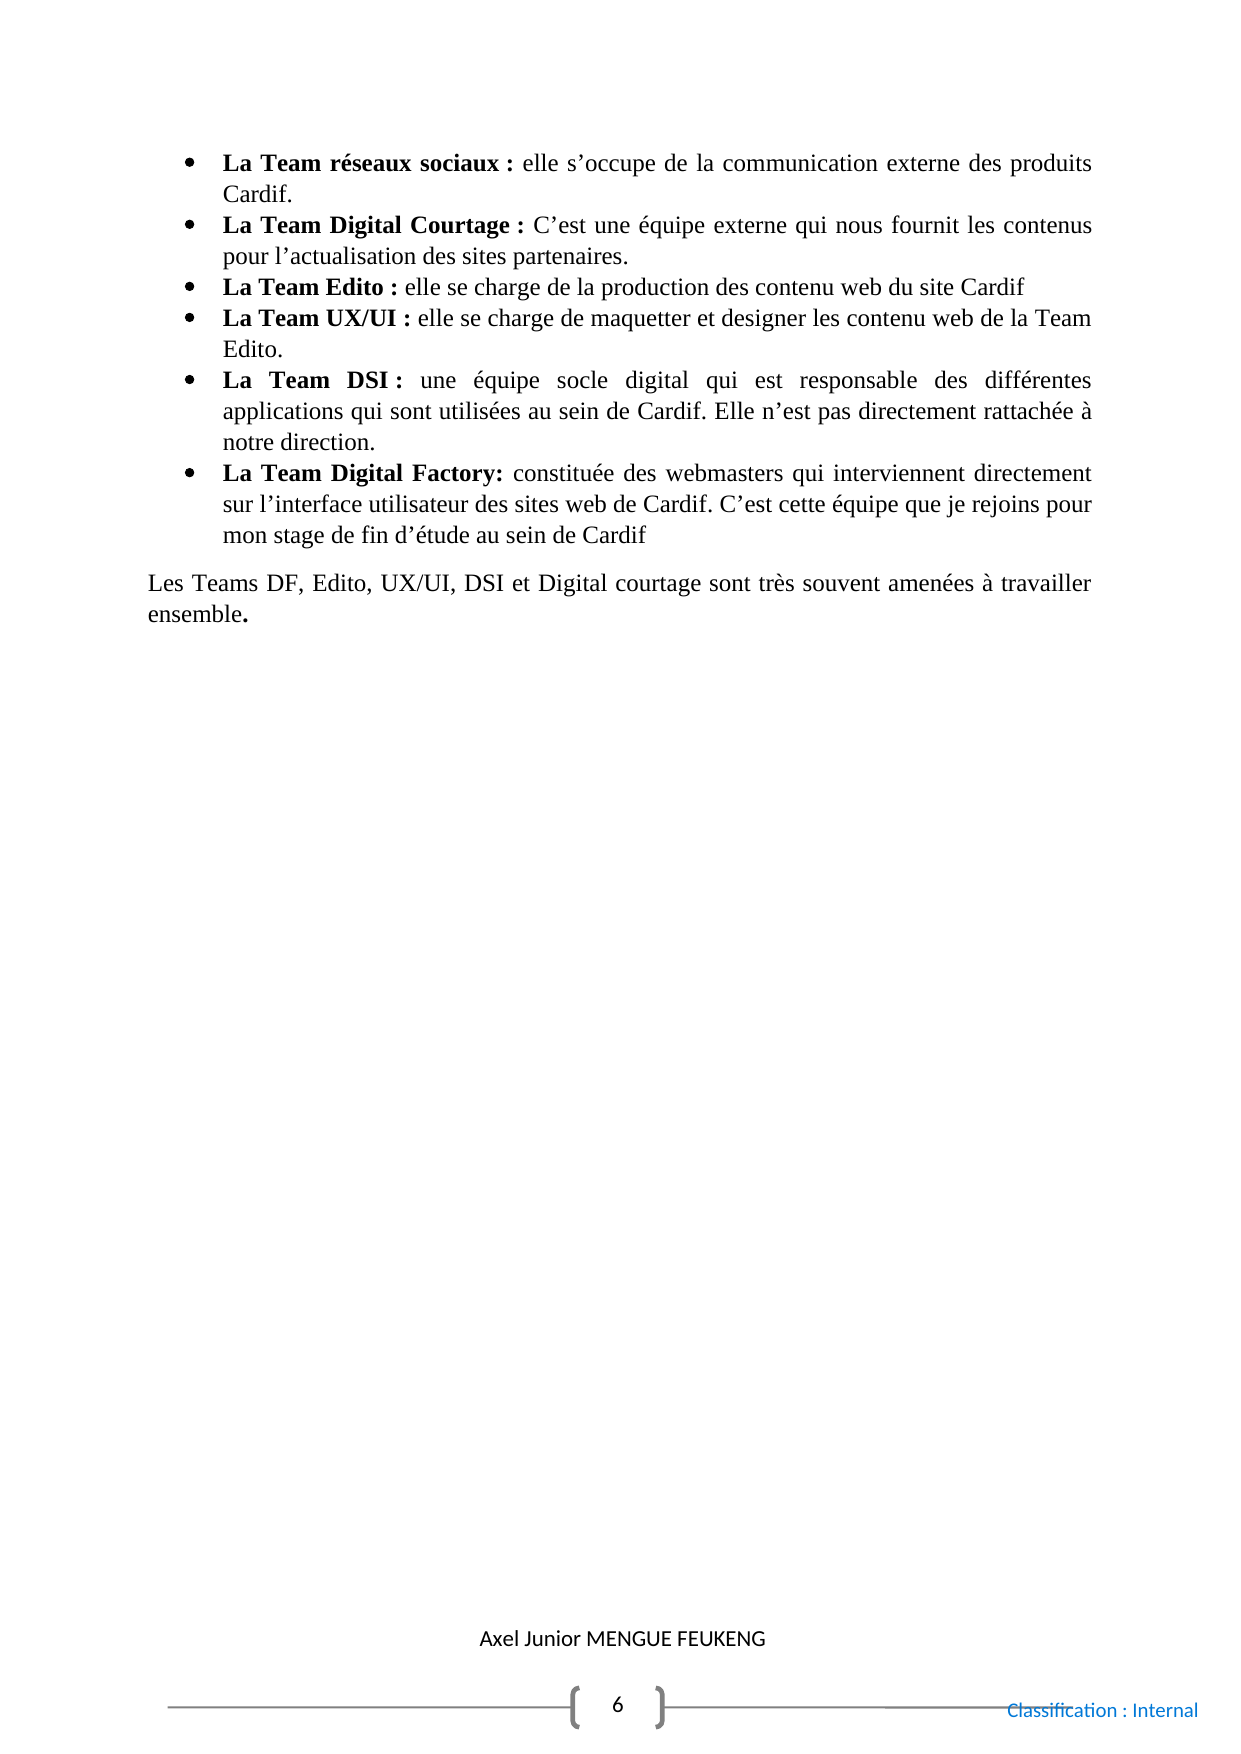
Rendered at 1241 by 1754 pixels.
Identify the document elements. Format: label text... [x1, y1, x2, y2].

list La Team Digital Factory: constituée des webmasters qui interviennent directement sur l’interface utilisateur des sites web de Cardif. C’est cette équipe que je rejoins pour mon stage de fin d’étude au sein de Cardif [185, 458, 1093, 549]
list La Team UX/UI : elle se charge de maquetter et designer les contenu web de la Team Edito. [185, 303, 1093, 363]
list La Team réseaux sociaux : elle s’occupe de la communication externe des produits Cardif. [185, 148, 1093, 207]
list La Team DSI : une équipe socle digital qui est responsable des différentes applications qui sont utilisées au sein de Cardif. Elle n’est pas directement rattachée à notre direction. [185, 365, 1093, 456]
text Les Teams DF, Edito, UX/UI, DSI et Digital courtage sont très souvent amenées à travailler ensemble. [148, 568, 1093, 628]
list La Team Edito : elle se charge de la production des contenu web du site Cardif [185, 272, 1093, 301]
list La Team Digital Courtage : C’est une équipe externe qui nous fournit les contenus pour l’actualisation des sites partenaires. [185, 210, 1093, 269]
